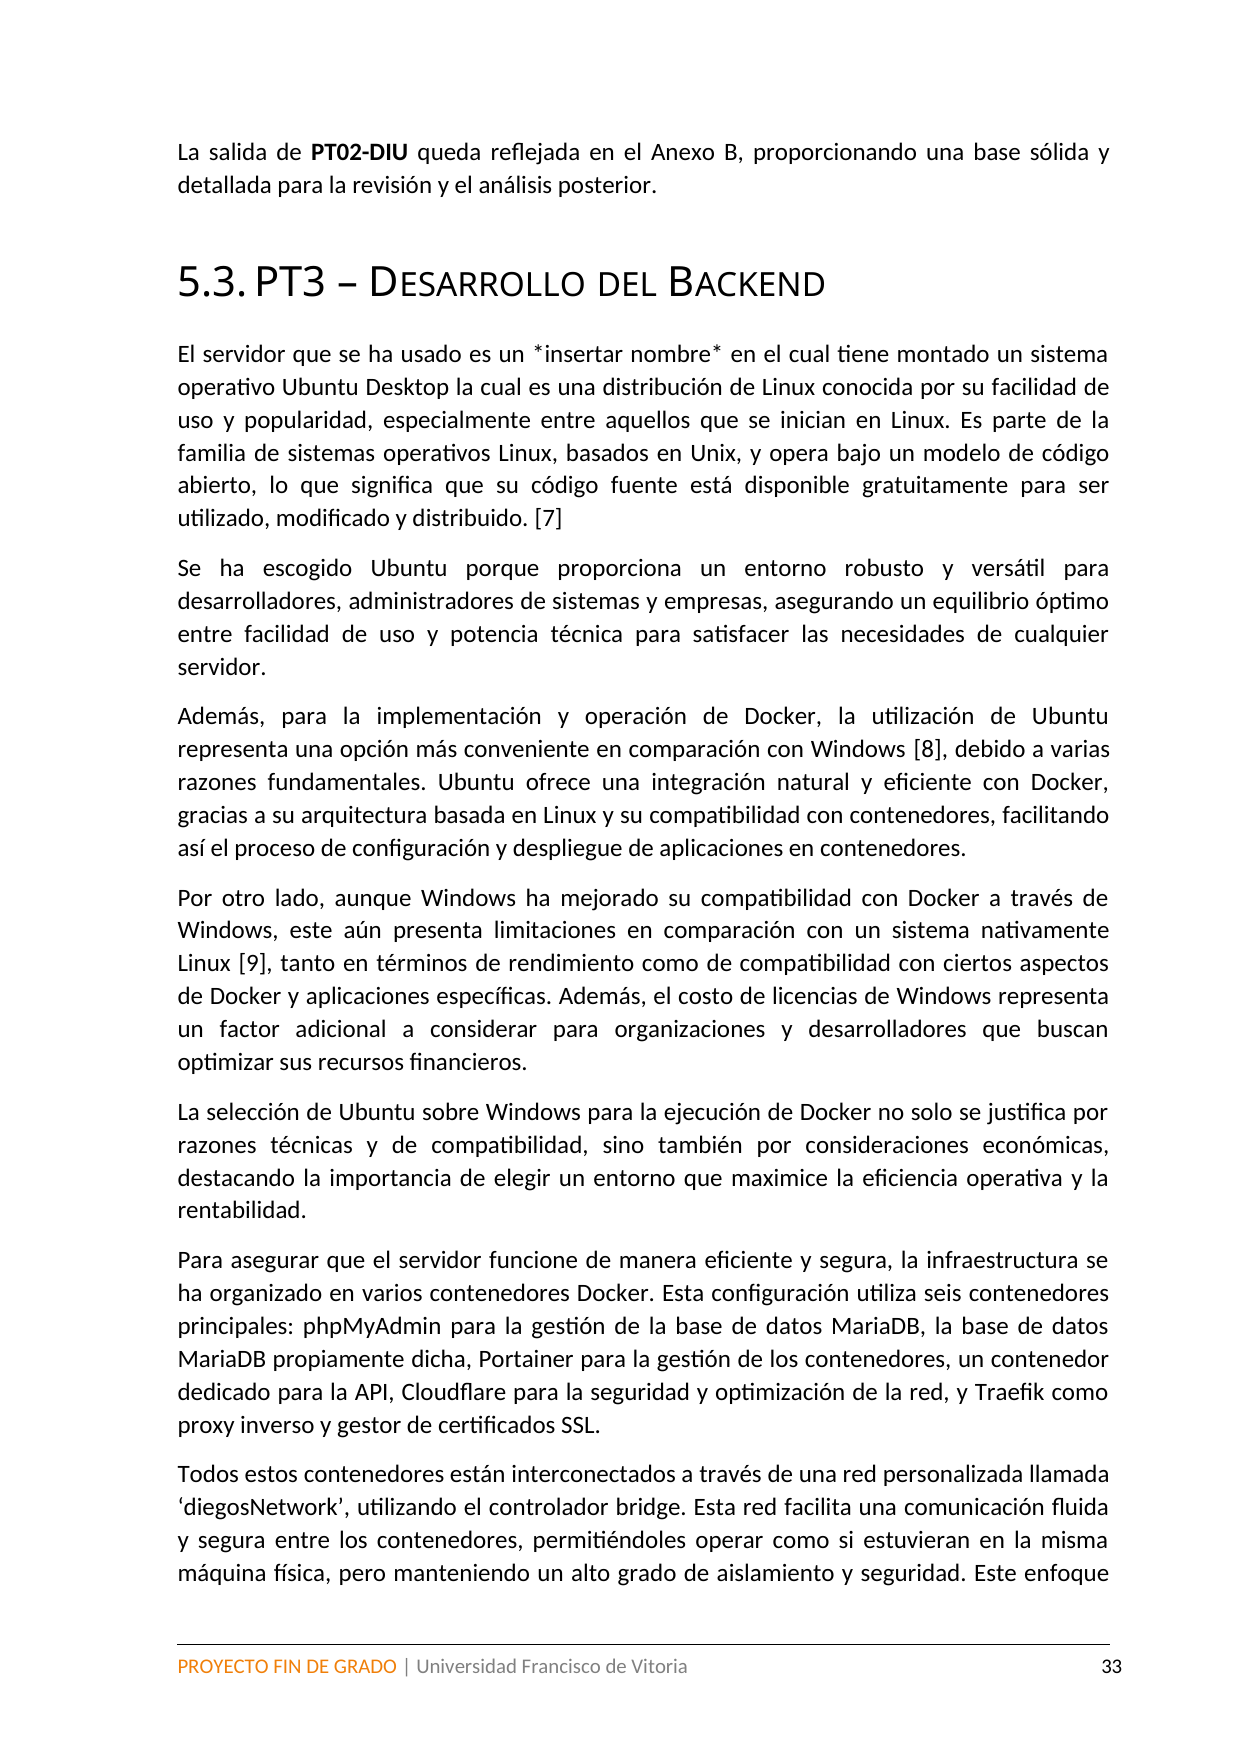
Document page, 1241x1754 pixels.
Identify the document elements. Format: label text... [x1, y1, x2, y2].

text Se ha escogido Ubuntu porque proporciona un entorno robusto y versátil para desarrolladores, administradores de sistemas y empresas, asegurando un equilibrio óptimo entre facilidad de uso y potencia técnica para satisfacer las necesidades de cualquier servidor. [177, 552, 1110, 681]
text Para asegurar que el servidor funcione de manera eficiente y segura, la infraestructura se ha organizado en varios contenedores Docker. Esta configuración utiliza seis contenedores principales: phpMyAdmin para la gestión de la base de datos MariaDB, la base de datos MariaDB propiamente dicha, Portainer para la gestión de los contenedores, un contenedor dedicado para la API, Cloudflare para la seguridad y optimización de la red, y Traefik como proxy inverso y gestor de certificados SSL. [177, 1244, 1110, 1439]
text La salida de PT02-DIU queda reflejada en el Anexo B, proporcionando una base sólida y detallada para la revisión y el análisis posterior. [177, 136, 1110, 199]
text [177, 1458, 1110, 1588]
text El servidor que se ha usado es un *insertar nombre* en el cual tiene montado un sistema operativo Ubuntu Desktop la cual es una distribución de Linux conocida por su facilidad de uso y popularidad, especialmente entre aquellos que se inician en Linux. Es parte de la familia de sistemas operativos Linux, basados en Unix, y opera bajo un modelo de código abierto, lo que significa que su código fuente está disponible gratuitamente para ser utilizado, modificado y distribuido. [177, 338, 1110, 533]
subtitle PT3 – Desarrollo del Backend [177, 252, 1110, 308]
text Además, para la implementación y operación de Docker, la utilización de Ubuntu representa una opción más conveniente en comparación con Windows, debido a varias razones fundamentales. Ubuntu ofrece una integración natural y eficiente con Docker, gracias a su arquitectura basada en Linux y su compatibilidad con contenedores, facilitando así el proceso de configuración y despliegue de aplicaciones en contenedores. [177, 700, 1110, 863]
text La selección de Ubuntu sobre Windows para la ejecución de Docker no solo se justifica por razones técnicas y de compatibilidad, sino también por consideraciones económicas, destacando la importancia de elegir un entorno que maximice la eficiencia operativa y la rentabilidad. [177, 1096, 1110, 1225]
text Por otro lado, aunque Windows ha mejorado su compatibilidad con Docker a través de Windows, este aún presenta limitaciones en comparación con un sistema nativamente Linux, tanto en términos de rendimiento como de compatibilidad con ciertos aspectos de Docker y aplicaciones específicas. Además, el costo de licencias de Windows representa un factor adicional a considerar para organizaciones y desarrolladores que buscan optimizar sus recursos financieros. [177, 882, 1110, 1077]
